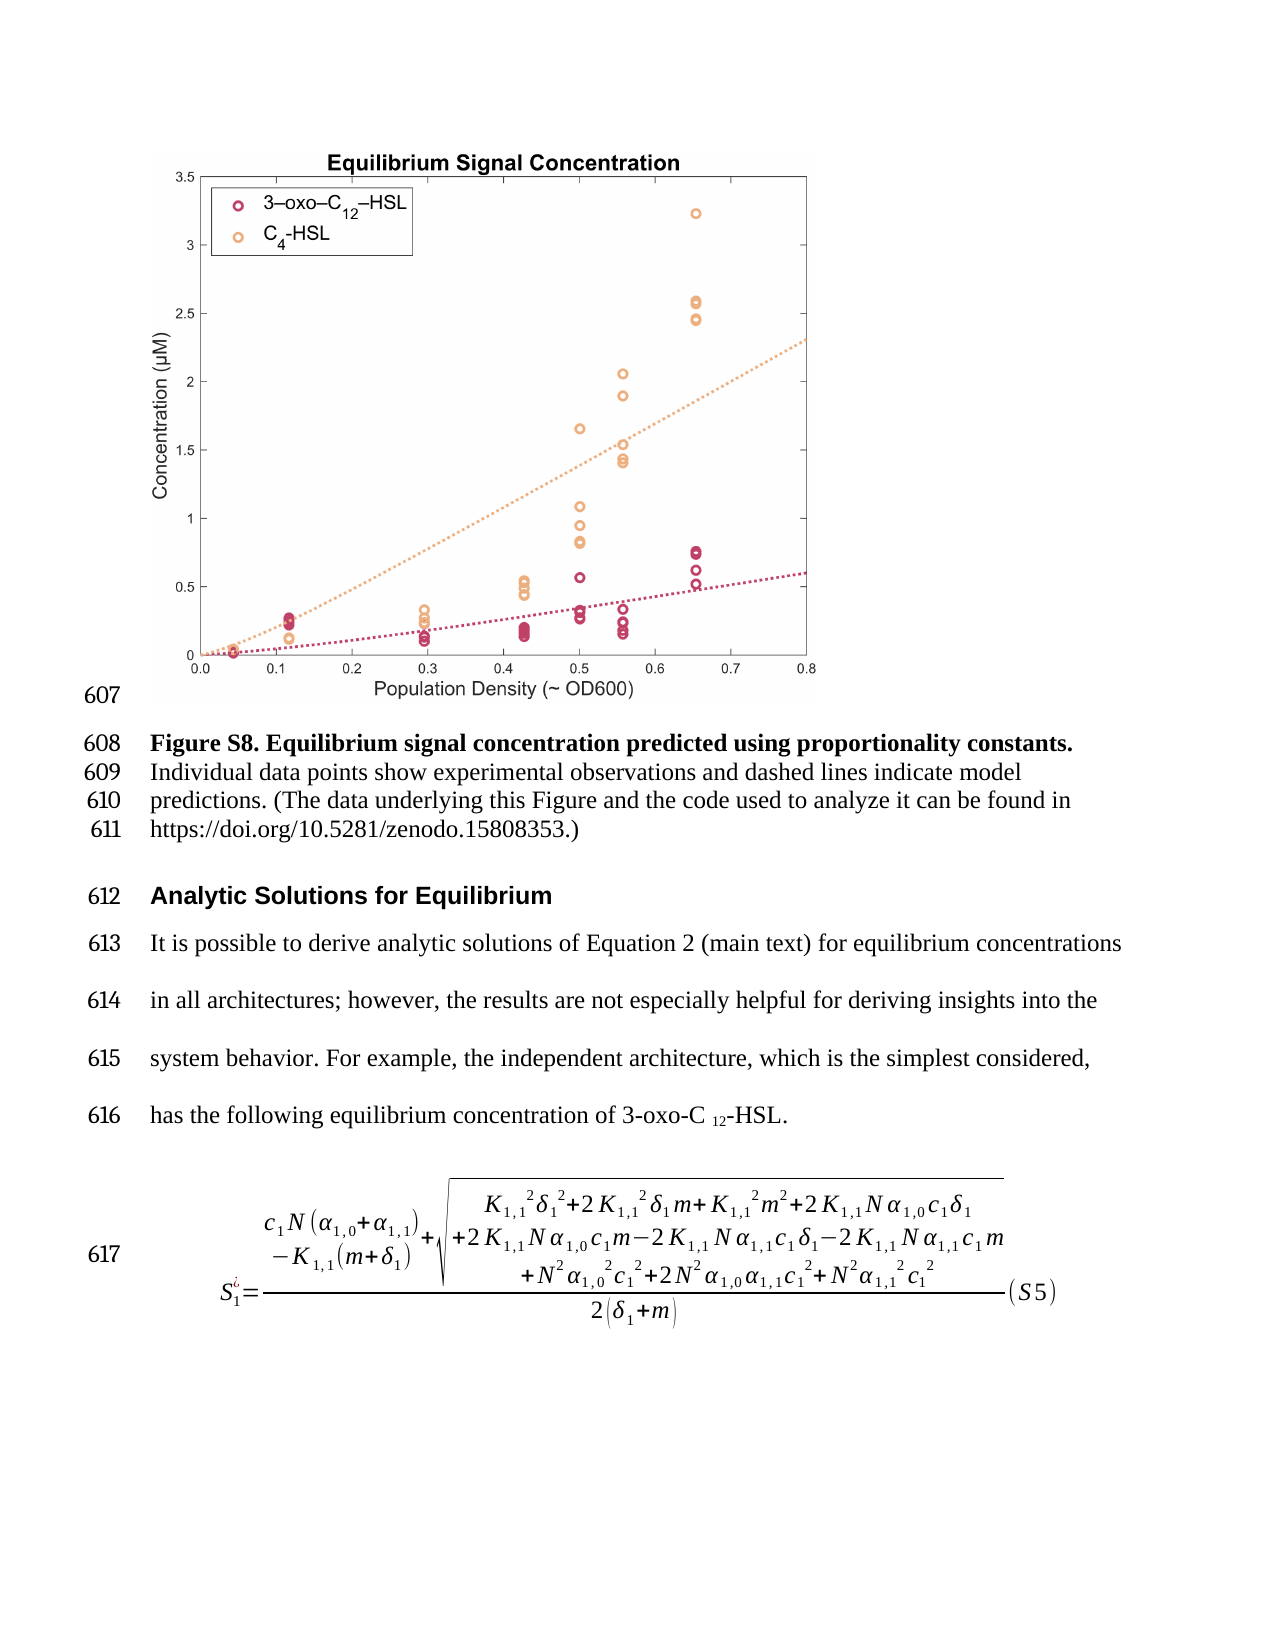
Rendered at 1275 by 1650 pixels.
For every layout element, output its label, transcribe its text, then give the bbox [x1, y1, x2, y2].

picture [150, 150, 819, 704]
subtitle Analytic Solutions for Equilibrium [150, 881, 1125, 909]
text Figure S8. Equilibrium signal concentration predicted using proportionality constants. Individual data points show experimental observations and dashed lines indicate model predictions. (The data underlying this Figure and the code used to analyze it can be found in https://doi.org/10.5281/zenodo.15808353.) [150, 728, 1125, 843]
text It is possible to derive analytic solutions of Equation 2 (main text) for equilibrium concentrations in all architectures; however, the results are not especially helpful for deriving insights into the system behavior. For example, the independent architecture, which is the simplest considered, has the following equilibrium concentration of 3‑oxo‑C 12‑HSL. [150, 928, 1125, 1129]
